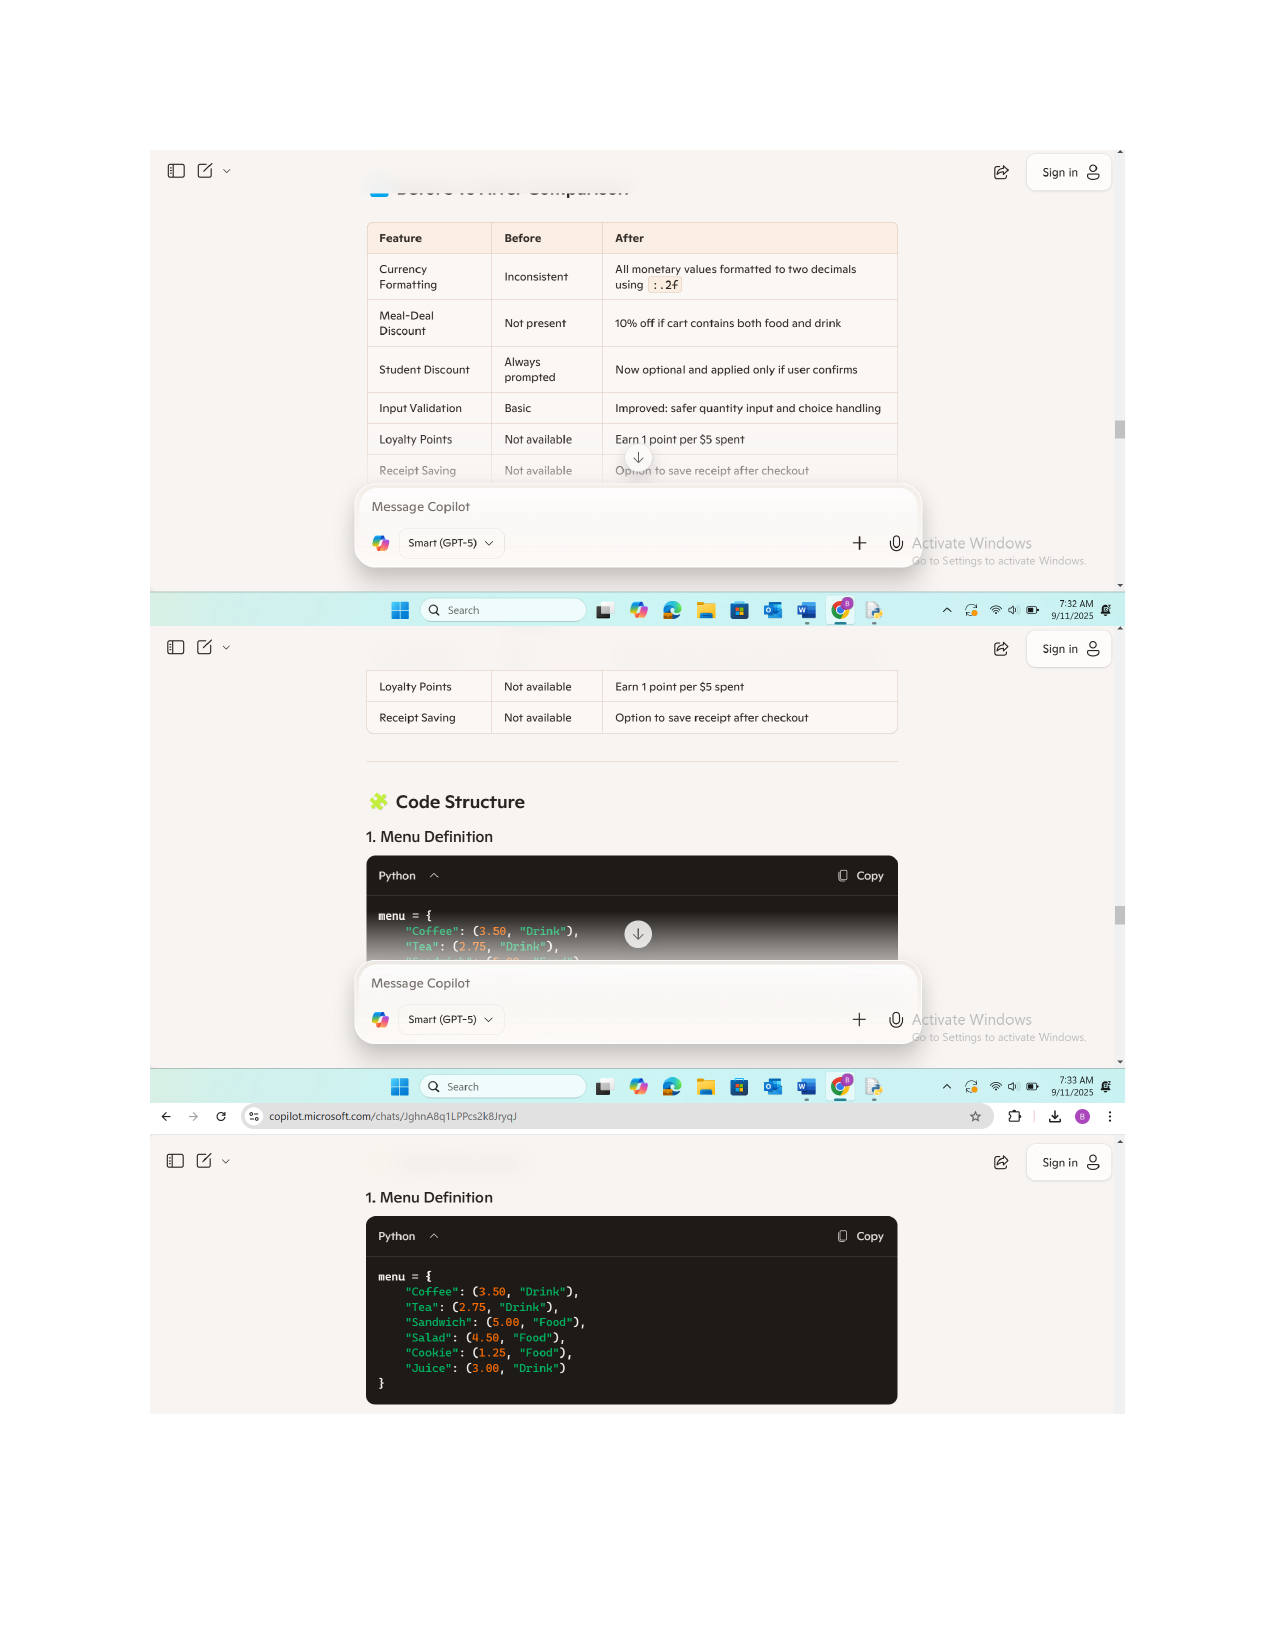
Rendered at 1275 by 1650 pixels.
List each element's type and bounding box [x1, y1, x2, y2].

picture [150, 150, 1125, 1414]
